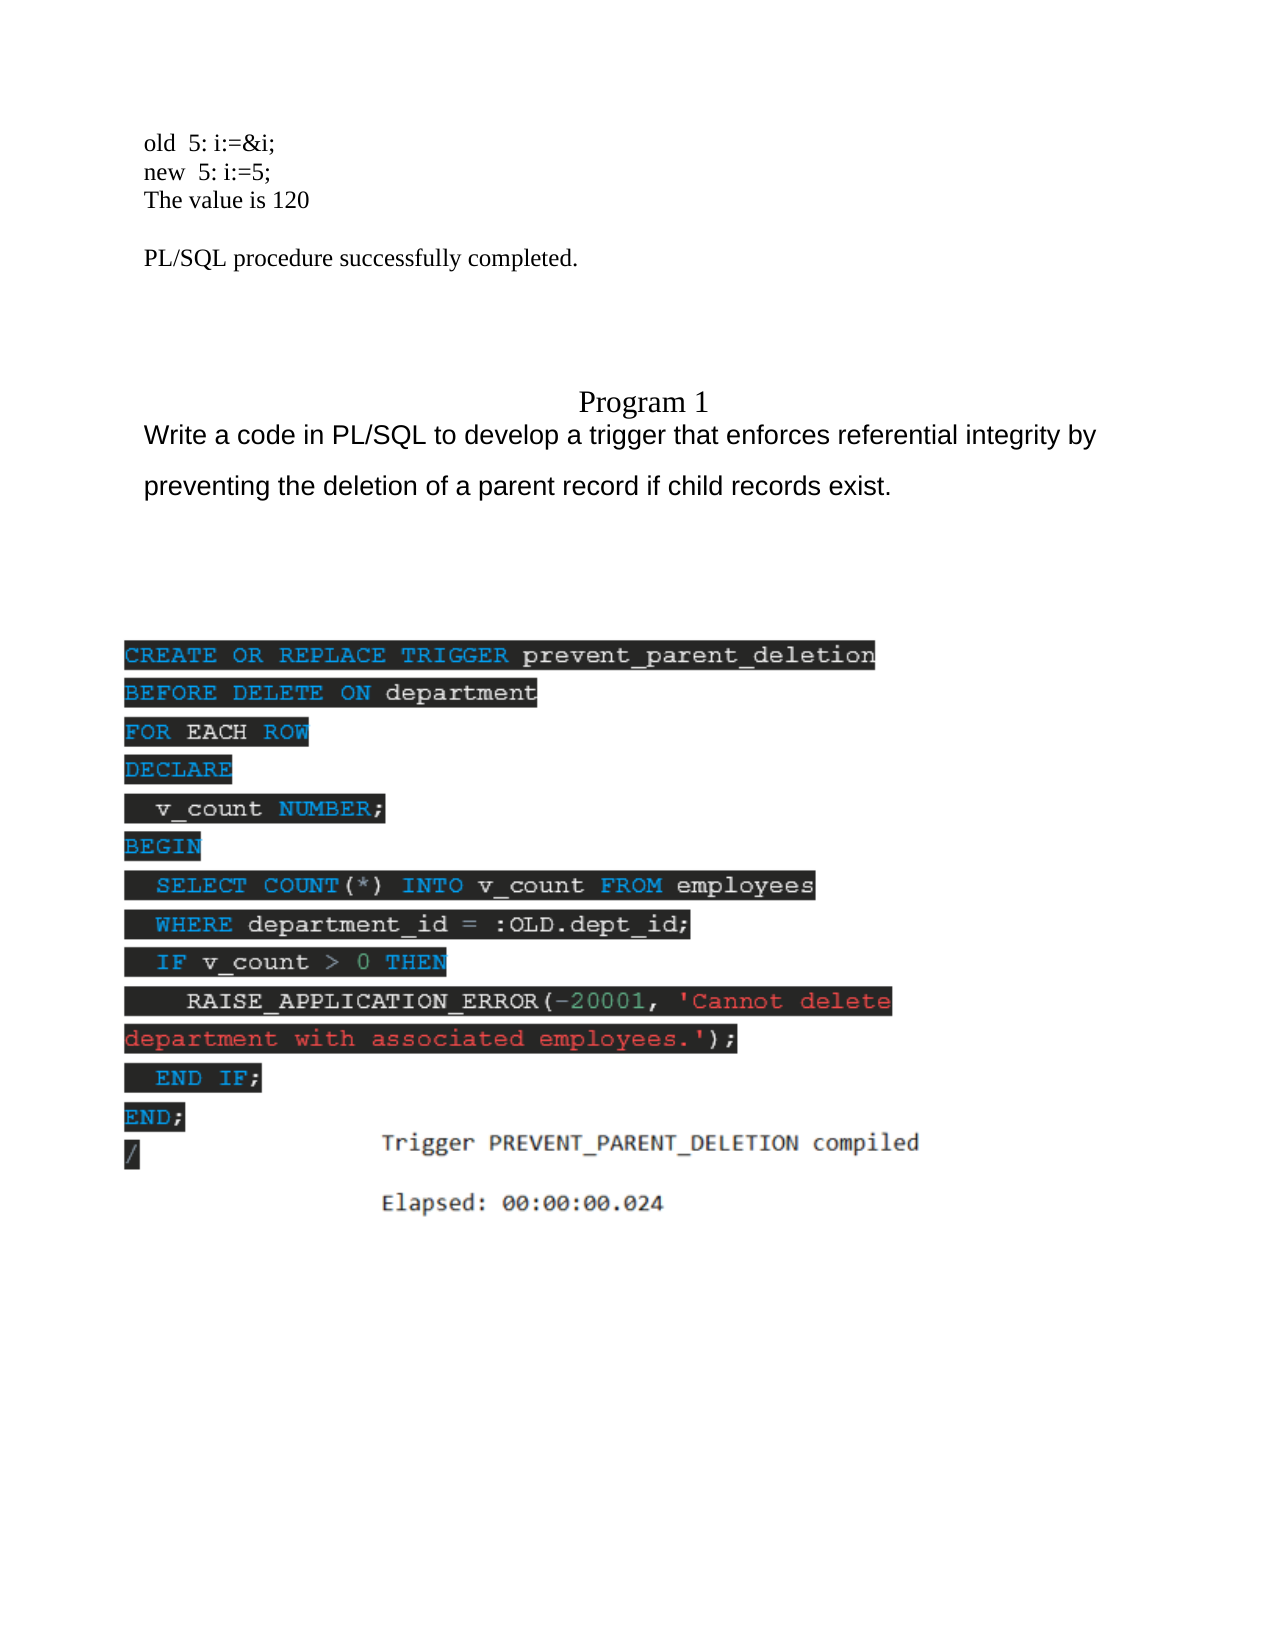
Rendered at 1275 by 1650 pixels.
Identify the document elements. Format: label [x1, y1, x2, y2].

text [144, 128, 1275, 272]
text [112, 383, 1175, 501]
picture [112, 521, 977, 1295]
